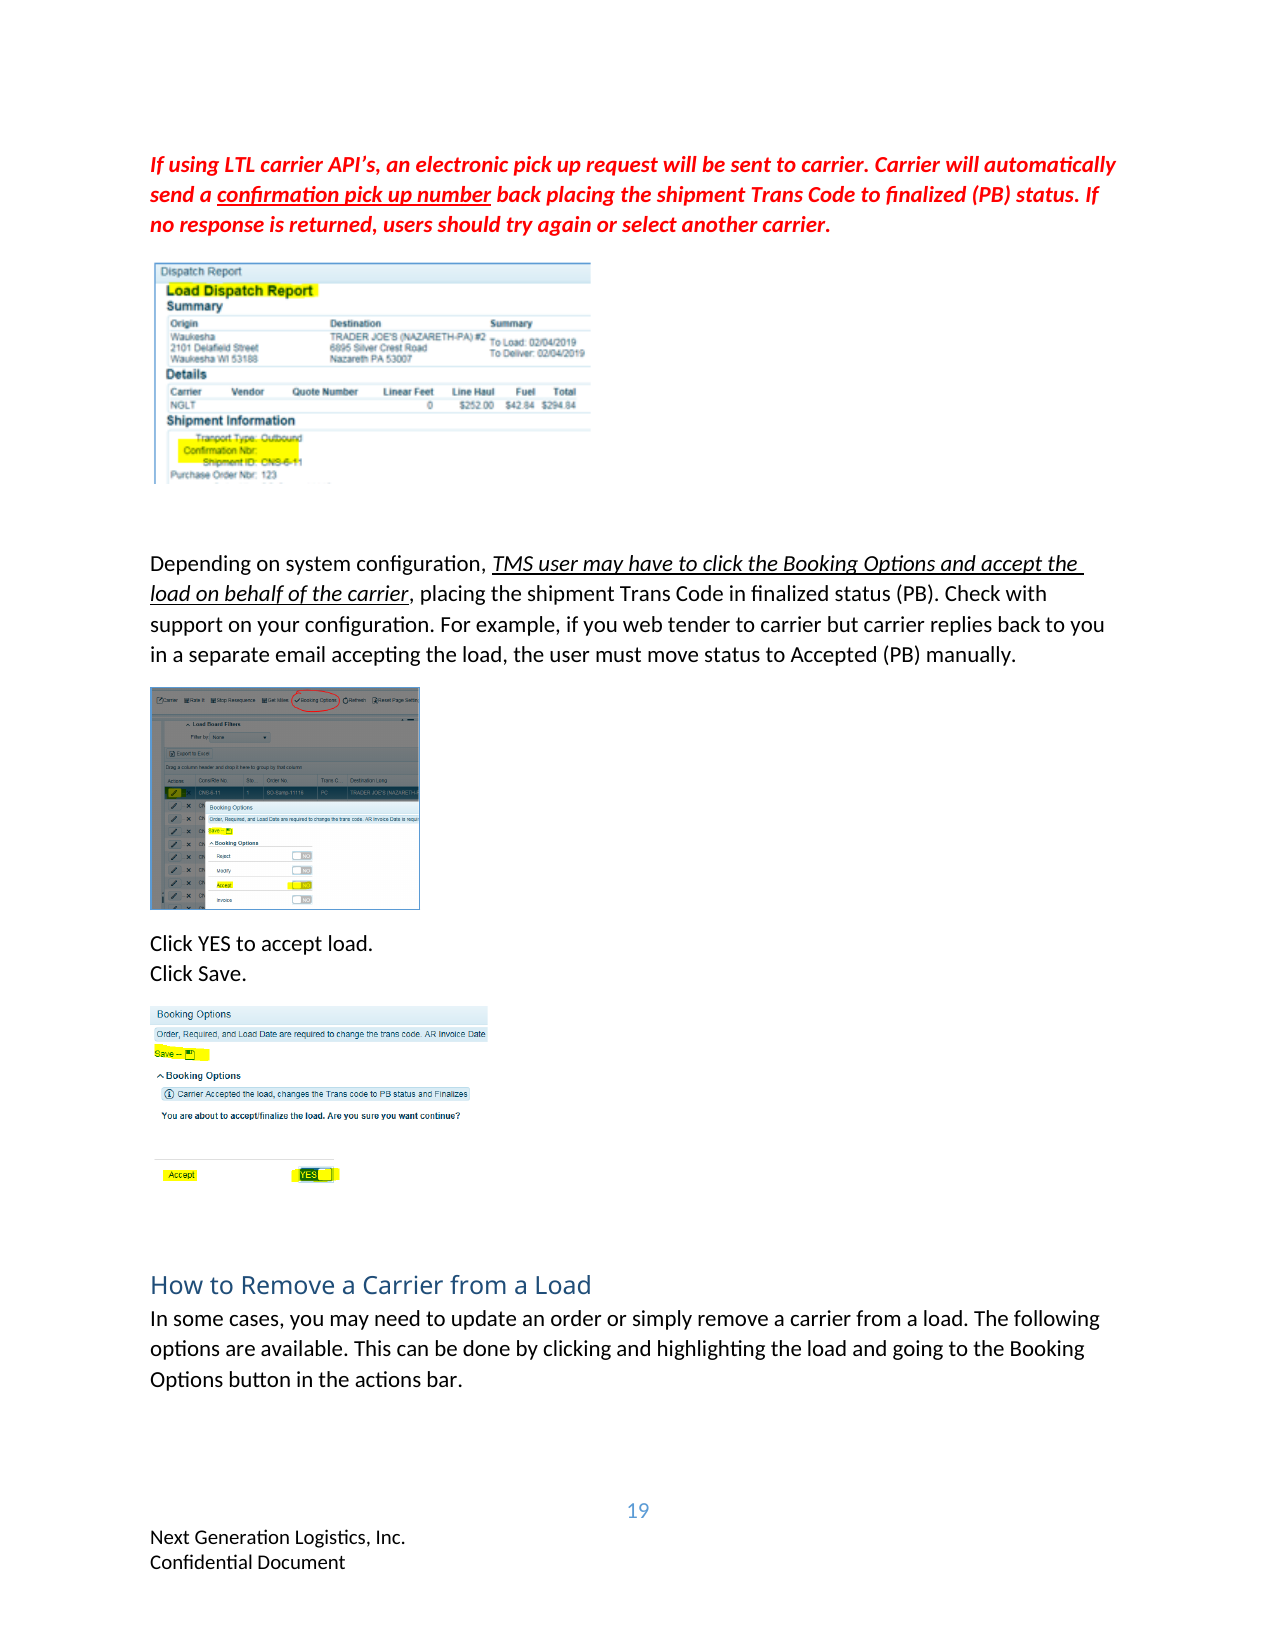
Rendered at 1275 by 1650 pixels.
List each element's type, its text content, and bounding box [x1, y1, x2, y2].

text If using LTL carrier API’s, an electronic pick up request will be sent to carrier. Carrier will automatically send a confirmation pick up number back placing the shipment Trans Code to finalized (PB) status. If no response is returned, users should try again or select another carrier. [150, 150, 1125, 238]
picture [150, 257, 591, 484]
text Depending on system configuration, TMS user may have to click the Booking Options and accept the load on behalf of the carrier, placing the shipment Trans Code in finalized status (PB). Check with support on your configuration. For example, if you web tender to carrier but carrier replies back to you in a separate email accepting the load, the user must move status to Accepted (PB) manually. [150, 549, 1125, 668]
text In some cases, you may need to update an order or simply remove a carrier from a load. The following options are available. This can be done by clicking and highlighting the load and going to the Booking Options button in the actions bar. [150, 1304, 1125, 1393]
picture [152, 688, 419, 909]
picture [150, 1006, 488, 1202]
subtitle How to Remove a Carrier from a Load [150, 1268, 1125, 1302]
text Click YES to accept load. Click Save. [150, 929, 1125, 987]
